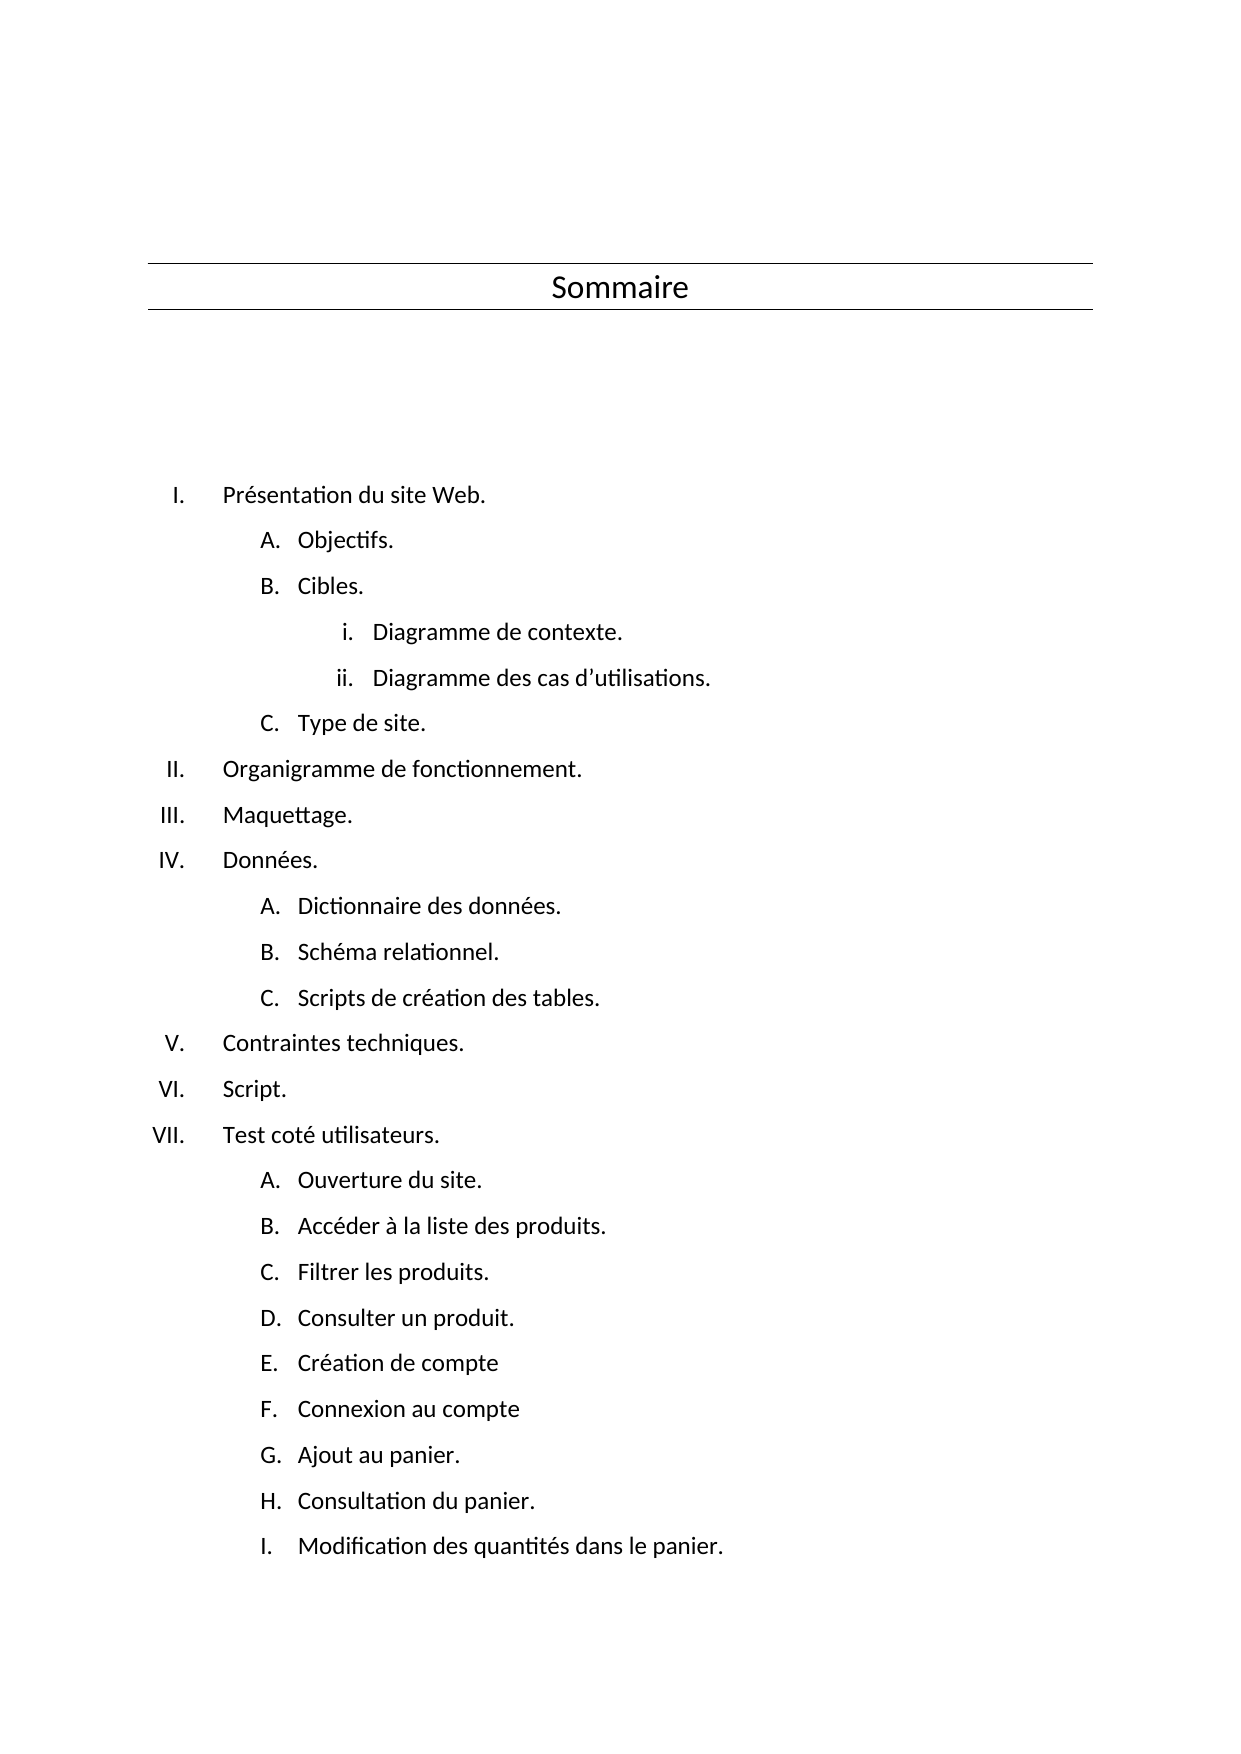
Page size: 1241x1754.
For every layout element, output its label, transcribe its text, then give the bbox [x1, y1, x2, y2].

list Test coté utilisateurs. [185, 1119, 1093, 1149]
list Présentation du site Web. [185, 479, 1093, 509]
list Ouverture du site. [260, 1165, 1093, 1195]
list Dictionnaire des données. [260, 890, 1093, 921]
text Sommaire [148, 264, 1093, 309]
list Filtrer les produits. [260, 1256, 1093, 1287]
list Schéma relationnel. [260, 936, 1093, 967]
list Accéder à la liste des produits. [260, 1210, 1093, 1241]
list Maquettage. [185, 799, 1093, 829]
list Consultation du panier. [260, 1485, 1093, 1515]
list Scripts de création des tables. [260, 982, 1093, 1012]
list Contraintes techniques. [185, 1027, 1093, 1058]
list Organigramme de fonctionnement. [185, 753, 1093, 784]
list Création de compte [260, 1348, 1093, 1378]
list Diagramme de contexte. [354, 616, 1093, 646]
list Modification des quantités dans le panier. [260, 1531, 1093, 1561]
list Script. [185, 1073, 1093, 1104]
list Données. [185, 844, 1093, 875]
list Consulter un produit. [260, 1302, 1093, 1332]
list Ajout au panier. [260, 1439, 1093, 1469]
list Connexion au compte [260, 1393, 1093, 1424]
list Objectifs. [260, 524, 1093, 555]
list Diagramme des cas d’utilisations. [354, 662, 1093, 692]
list Cibles. [260, 570, 1093, 601]
list Type de site. [260, 707, 1093, 738]
